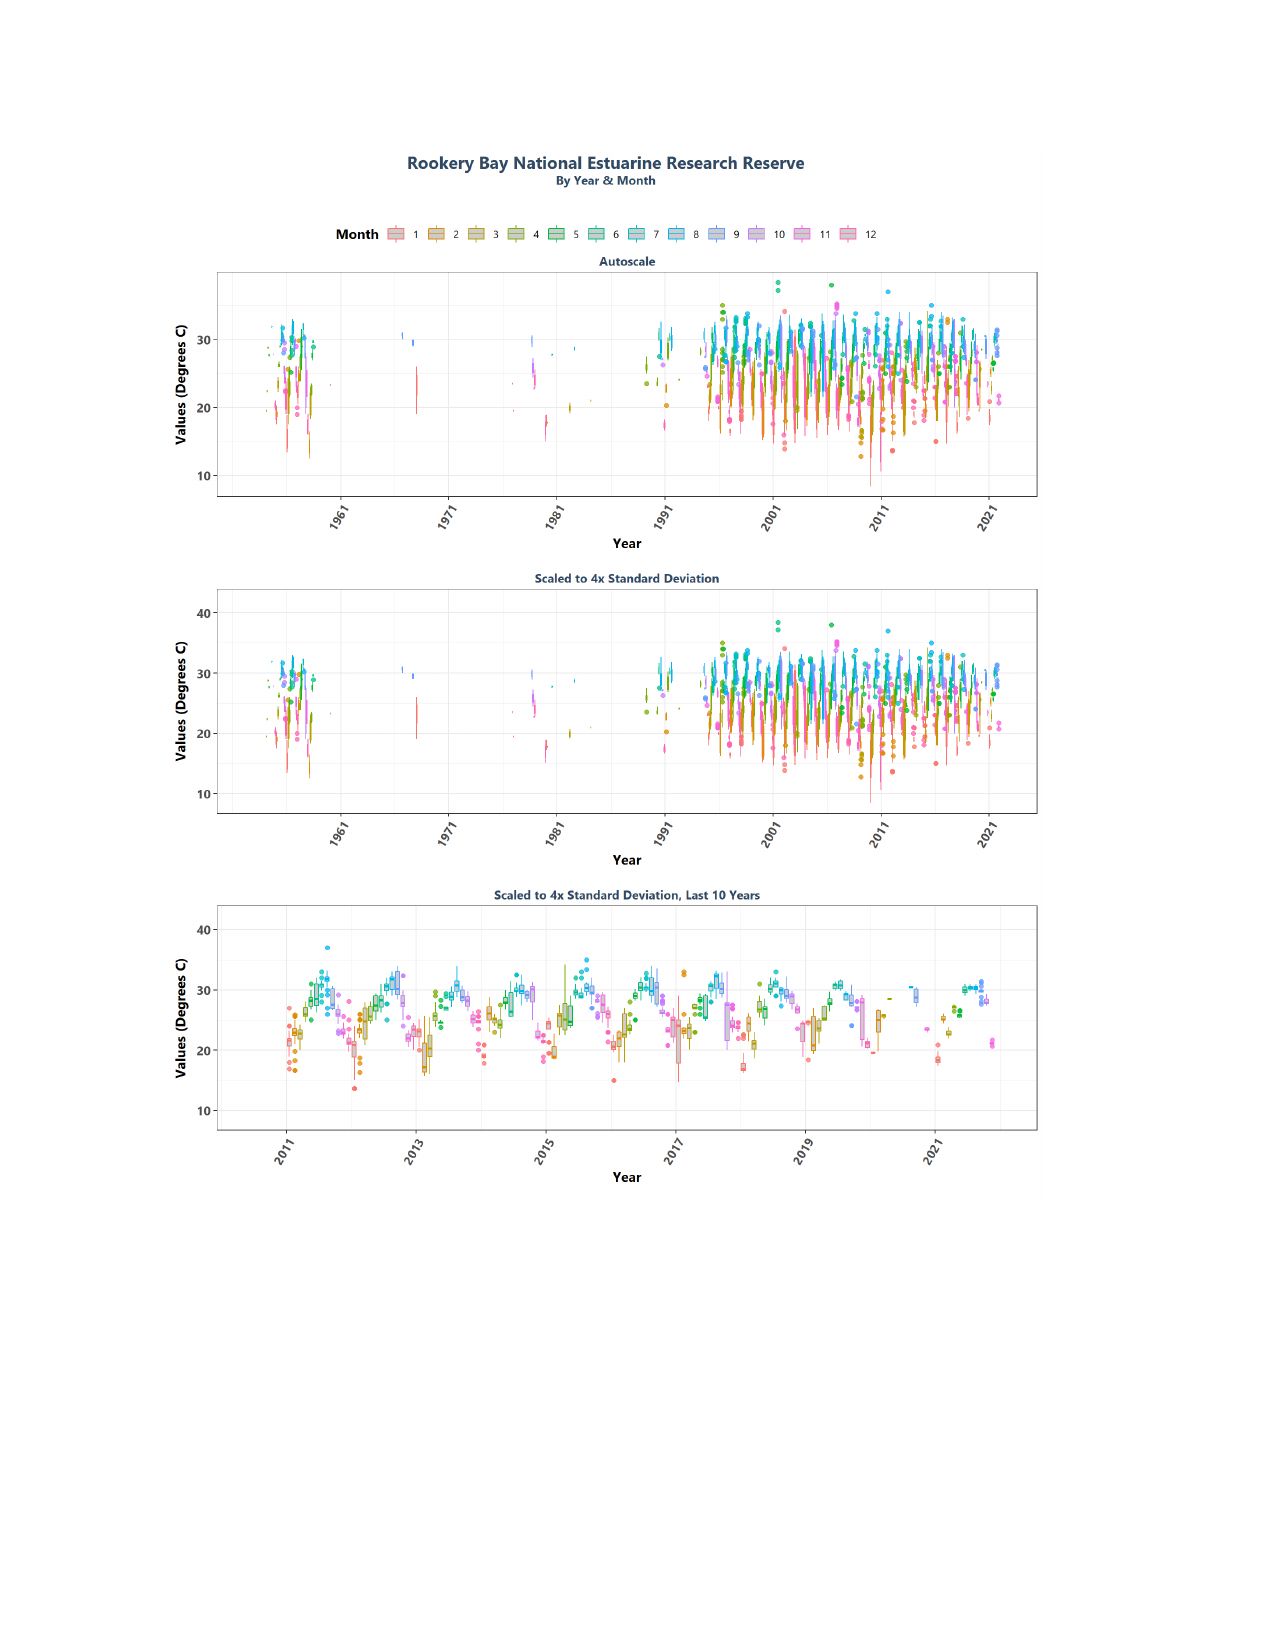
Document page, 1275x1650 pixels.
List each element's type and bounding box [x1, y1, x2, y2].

picture [168, 150, 1044, 1200]
